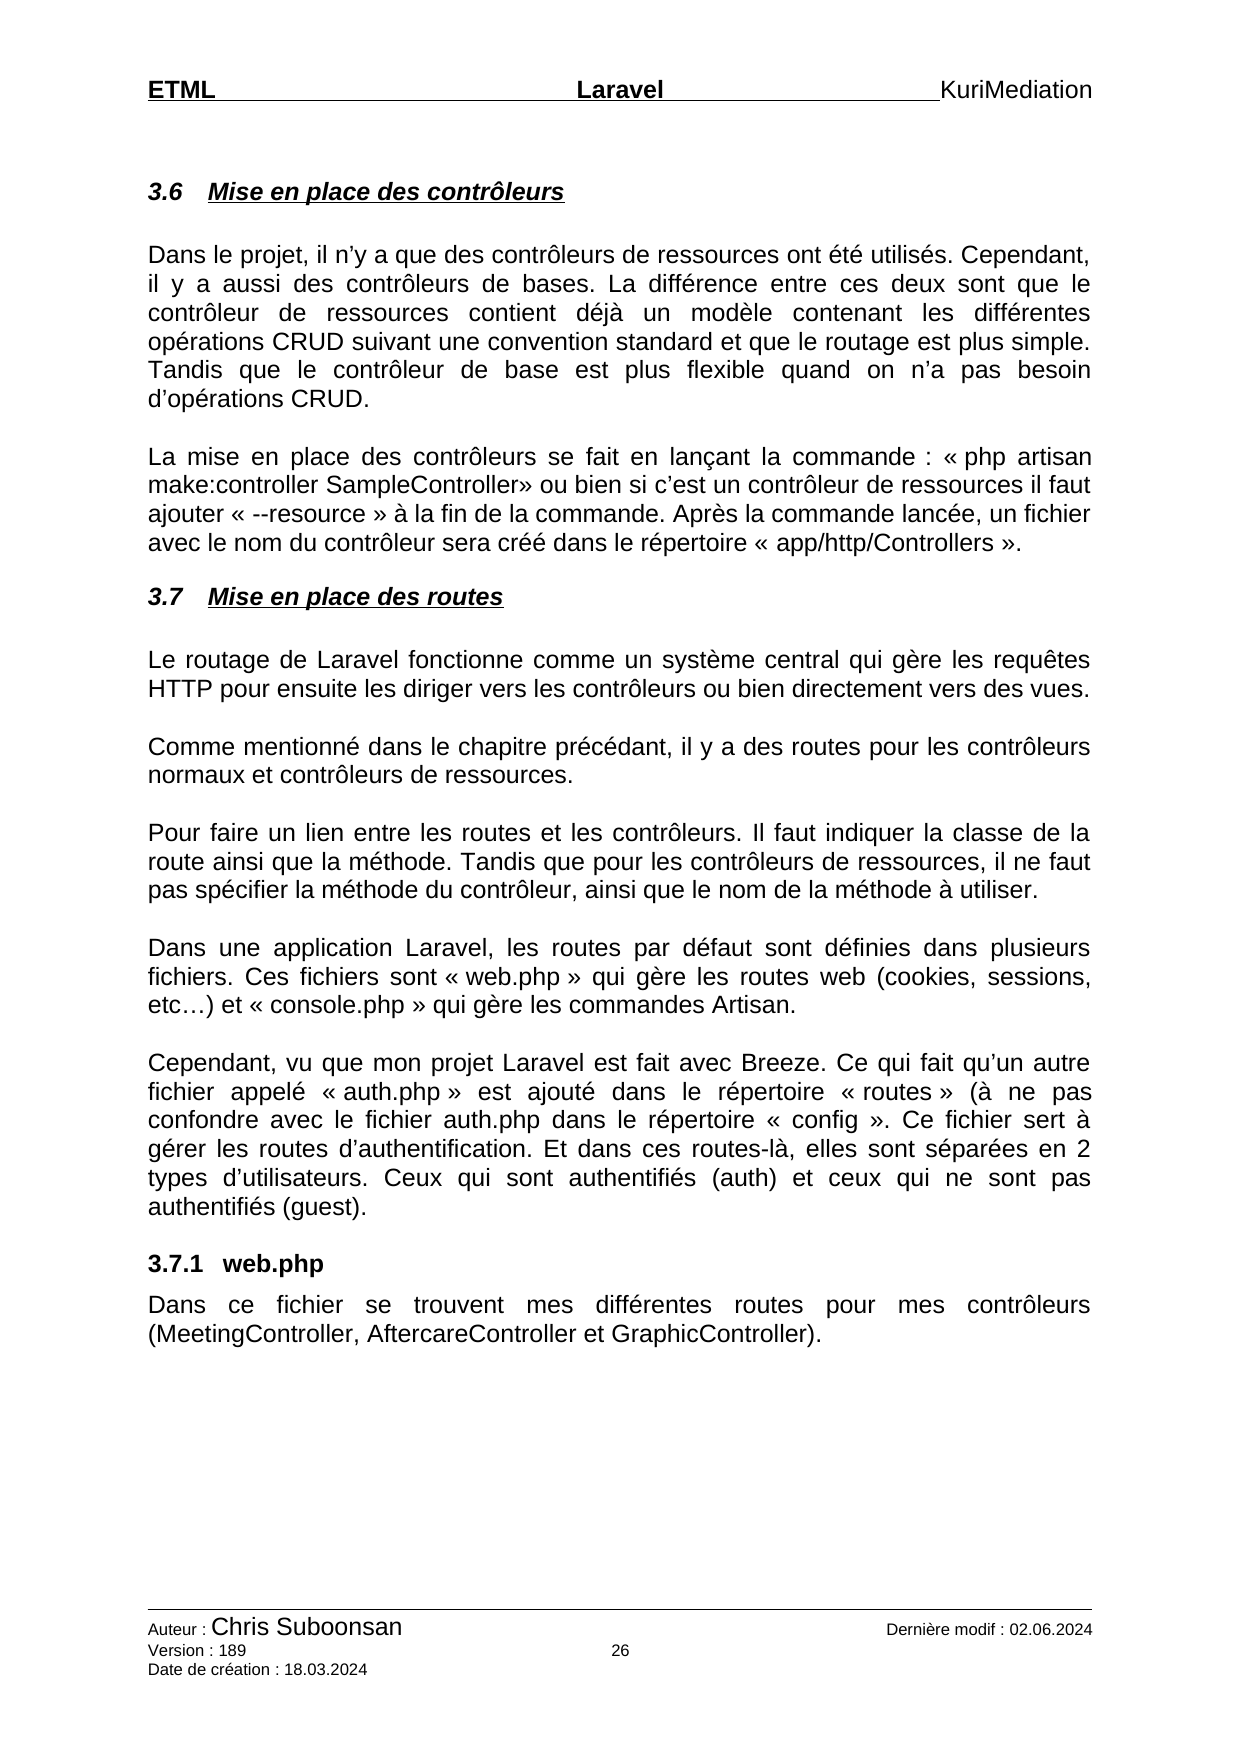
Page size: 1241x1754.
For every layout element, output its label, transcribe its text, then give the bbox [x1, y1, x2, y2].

text Comme mentionné dans le chapitre précédant, il y a des routes pour les contrôleurs normaux et contrôleurs de ressources. [148, 732, 1092, 789]
text Cependant, vu que mon projet Laravel est fait avec Breeze. Ce qui fait qu’un autre fichier appelé « auth.php » est ajouté dans le répertoire « routes » (à ne pas confondre avec le fichier auth.php dans le répertoire « config ». Ce fichier sert à gérer les routes d’authentification. Et dans ces routes-là, elles sont séparées en 2 types d’utilisateurs. Ceux qui sont authentifiés (auth) et ceux qui ne sont pas authentifiés (guest). [148, 1048, 1092, 1220]
subtitle web.php [148, 1249, 1092, 1278]
subtitle Mise en place des routes [148, 582, 1092, 610]
text Dans ce fichier se trouvent mes différentes routes pour mes contrôleurs (MeetingController, AftercareController et GraphicController). [148, 1290, 1092, 1348]
text Pour faire un lien entre les routes et les contrôleurs. Il faut indiquer la classe de la route ainsi que la méthode. Tandis que pour les contrôleurs de ressources, il ne faut pas spécifier la méthode du contrôleur, ainsi que le nom de la méthode à utiliser. [148, 818, 1092, 904]
text Dans le projet, il n’y a que des contrôleurs de ressources ont été utilisés. Cependant, il y a aussi des contrôleurs de bases. La différence entre ces deux sont que le contrôleur de ressources contient déjà un modèle contenant les différentes opérations CRUD suivant une convention standard et que le routage est plus simple. Tandis que le contrôleur de base est plus flexible quand on n’a pas besoin d’opérations CRUD. [148, 240, 1092, 413]
subtitle Mise en place des contrôleurs [148, 177, 1092, 205]
text Dans une application Laravel, les routes par défaut sont définies dans plusieurs fichiers. Ces fichiers sont « web.php » qui gère les routes web (cookies, sessions, etc…) et « console.php » qui gère les commandes Artisan. [148, 933, 1092, 1019]
text La mise en place des contrôleurs se fait en lançant la commande : « php artisan make:controller SampleController» ou bien si c’est un contrôleur de ressources il faut ajouter « --resource » à la fin de la commande. Après la commande lancée, un fichier avec le nom du contrôleur sera créé dans le répertoire « app/http/Controllers ». [148, 442, 1092, 557]
text Le routage de Laravel fonctionne comme un système central qui gère les requêtes HTTP pour ensuite les diriger vers les contrôleurs ou bien directement vers des vues. [148, 645, 1092, 703]
